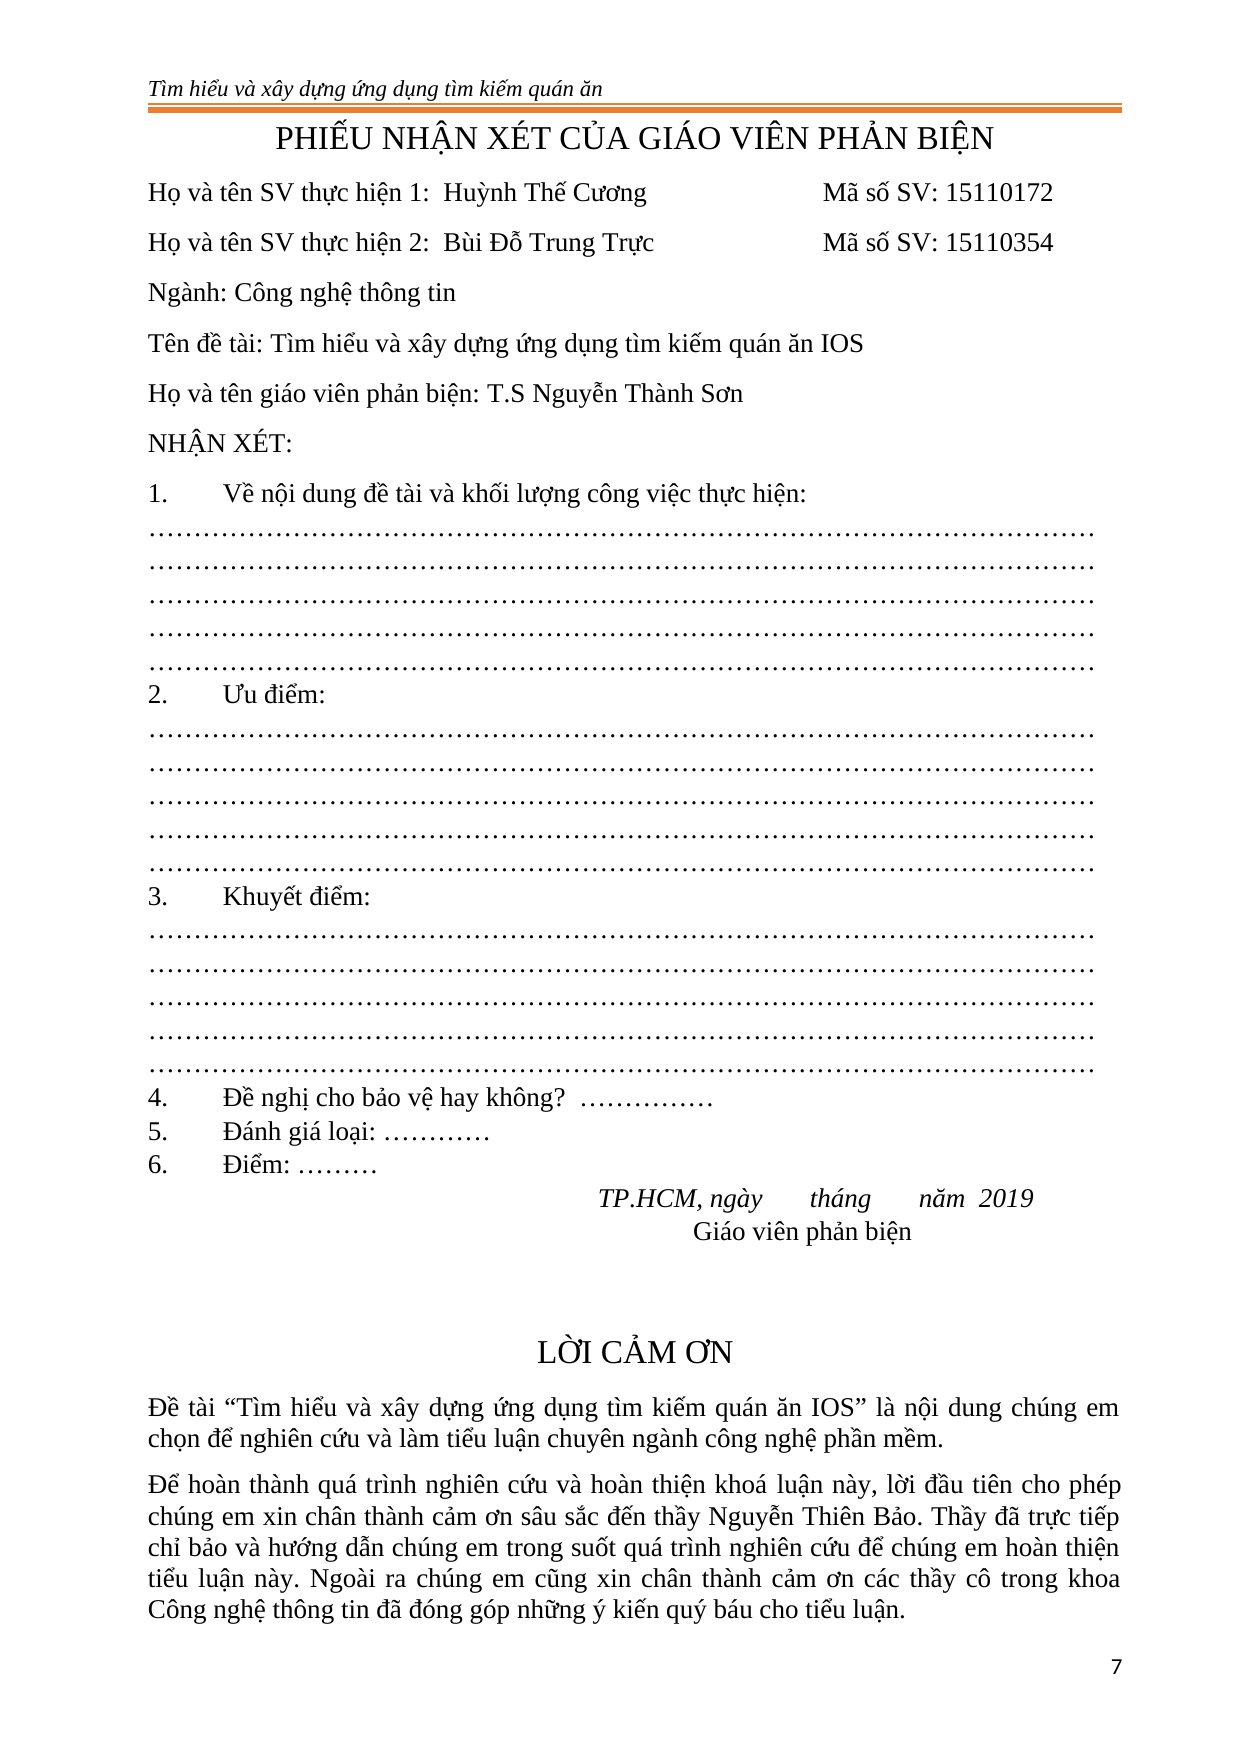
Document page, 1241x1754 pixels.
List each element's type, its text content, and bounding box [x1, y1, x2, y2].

text Tên đề tài: Tìm hiểu và xây dựng ứng dụng tìm kiếm quán ăn IOS [148, 327, 1122, 358]
list …………………………………………………………………………………………… [148, 1014, 1122, 1045]
list Ưu điểm: [148, 679, 1122, 710]
list Về nội dung đề tài và khối lượng công việc thực hiện: [148, 477, 1122, 508]
list TP.HCM, ngày tháng năm 2019 [523, 1182, 1122, 1213]
list …………………………………………………………………………………………… [148, 746, 1122, 777]
list …………………………………………………………………………………………… [148, 1048, 1122, 1079]
list Đánh giá loại: ………… [148, 1115, 1122, 1146]
text Họ và tên SV thực hiện 2: Bùi Đỗ Trung Trực Mã số SV: 15110354 [148, 226, 1122, 257]
list …………………………………………………………………………………………… [148, 846, 1122, 877]
list …………………………………………………………………………………………… [148, 779, 1122, 810]
list …………………………………………………………………………………………… [148, 813, 1122, 844]
list Điểm: ……… [148, 1148, 1122, 1179]
list …………………………………………………………………………………………… [148, 947, 1122, 978]
list …………………………………………………………………………………………… [148, 712, 1122, 743]
list Giáo viên phản biện [598, 1215, 1122, 1246]
list …………………………………………………………………………………………… [148, 511, 1122, 542]
list …………………………………………………………………………………………… [148, 544, 1122, 576]
text Họ và tên giáo viên phản biện: T.S Nguyễn Thành Sơn [148, 377, 1122, 408]
list …………………………………………………………………………………………… [148, 612, 1122, 643]
text PHIẾU NHẬN XÉT CỦA GIÁO VIÊN PHẢN BIỆN [148, 118, 1122, 156]
text LỜI CẢM ƠN [148, 1333, 1122, 1371]
text Đề tài “Tìm hiểu và xây dựng ứng dụng tìm kiếm quán ăn IOS” là nội dung chúng em chọn để nghiên cứu và làm tiểu luận chuyên ngành công nghệ phần mềm. [148, 1391, 1122, 1453]
list …………………………………………………………………………………………… [148, 578, 1122, 609]
list Đề nghị cho bảo vệ hay không? …………… [148, 1081, 1122, 1112]
list Khuyết điểm: [148, 880, 1122, 911]
list …………………………………………………………………………………………… [148, 645, 1122, 676]
text Ngành: Công nghệ thông tin [148, 277, 1122, 308]
text Họ và tên SV thực hiện 1: Huỳnh Thế Cương Mã số SV: 15110172 [148, 176, 1122, 207]
text Để hoàn thành quá trình nghiên cứu và hoàn thiện khoá luận này, lời đầu tiên cho phép chúng em xin chân thành cảm ơn sâu sắc đến thầy Nguyễn Thiên Bảo. Thầy đã trực tiếp chỉ bảo và hướng dẫn chúng em trong suốt quá trình nghiên cứu để chúng em hoàn thiện tiểu luận này. Ngoài ra chúng em cũng xin chân thành cảm ơn các thầy cô trong khoa Công nghệ thông tin đã đóng góp những ý kiến quý báu cho tiểu luận. [148, 1468, 1122, 1624]
list …………………………………………………………………………………………… [148, 981, 1122, 1012]
text NHẬN XÉT: [148, 427, 1122, 458]
list …………………………………………………………………………………………… [148, 913, 1122, 944]
